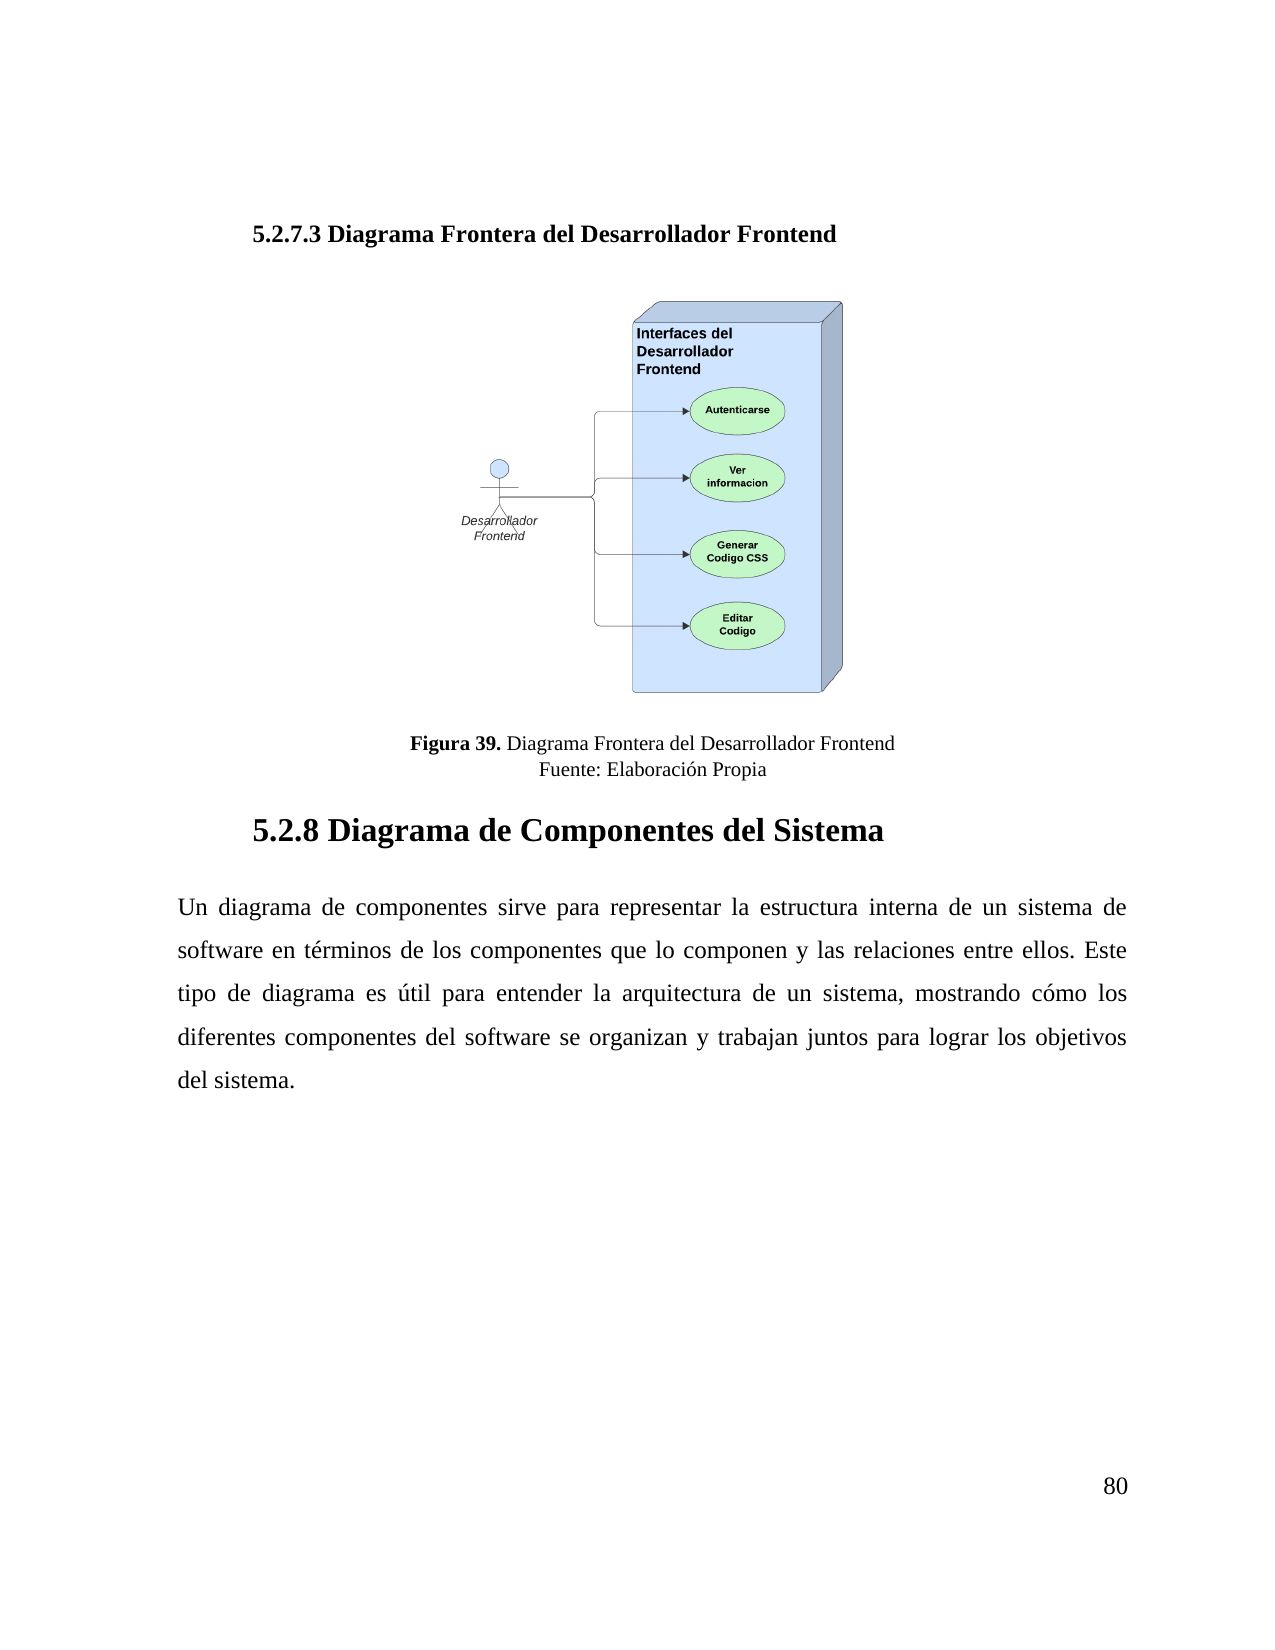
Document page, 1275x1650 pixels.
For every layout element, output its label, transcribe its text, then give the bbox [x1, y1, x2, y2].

list Fuente: Elaboración Propia [177, 757, 1128, 781]
text Figura 39. Diagrama Frontera del Desarrollador Frontend [177, 731, 1128, 755]
picture [450, 287, 855, 712]
subtitle 5.2.7.3 Diagrama Frontera del Desarrollador Frontend [177, 219, 1128, 248]
subtitle 5.2.8 Diagrama de Componentes del Sistema [177, 810, 1128, 848]
text Un diagrama de componentes sirve para representar la estructura interna de un sistema de software en términos de los componentes que lo componen y las relaciones entre ellos. Este tipo de diagrama es útil para entender la arquitectura de un sistema, mostrando cómo los diferentes componentes del software se organizan y trabajan juntos para lograr los objetivos del sistema. [177, 892, 1128, 1093]
